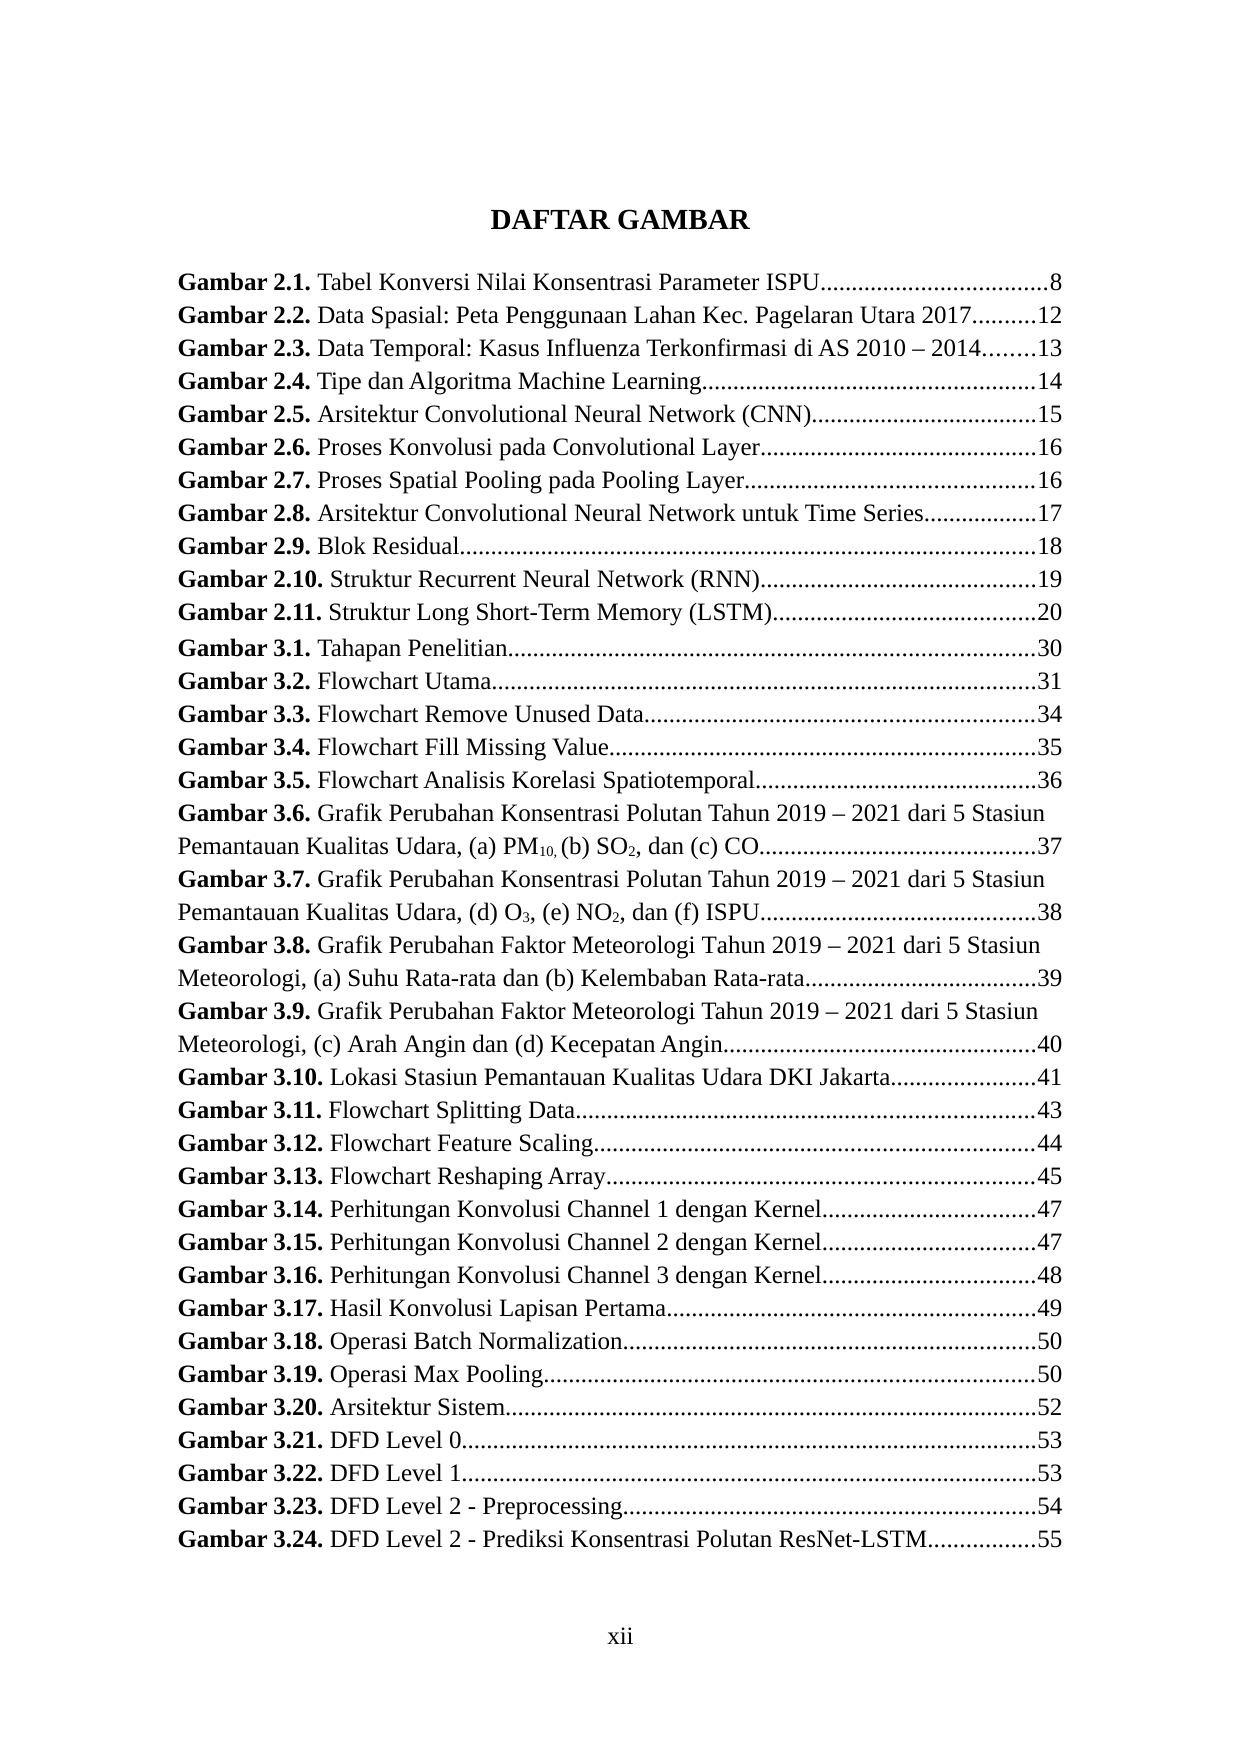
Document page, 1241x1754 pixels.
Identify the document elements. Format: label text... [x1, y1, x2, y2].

text Gambar 3.21. DFD Level 0 53 [177, 1425, 1063, 1454]
text Gambar 3.8. Grafik Perubahan Faktor Meteorologi Tahun 2019 – 2021 dari 5 Stasiun Meteorologi, (a) Suhu Rata-rata dan (b) Kelembaban Rata-rata 39 [177, 930, 1063, 992]
text Gambar 2.8. Arsitektur Convolutional Neural Network untuk Time Series 17 [177, 498, 1063, 527]
text Gambar 2.6. Proses Konvolusi pada Convolutional Layer 16 [177, 432, 1063, 461]
text Gambar 3.11. Flowchart Splitting Data 43 [177, 1095, 1063, 1124]
text Gambar 2.11. Struktur Long Short-Term Memory (LSTM) 20 [177, 597, 1063, 626]
text Gambar 2.1. Tabel Konversi Nilai Konsentrasi Parameter ISPU 8 [177, 267, 1063, 296]
text Gambar 3.23. DFD Level 2 - Preprocessing 54 [177, 1491, 1063, 1520]
text Gambar 3.9. Grafik Perubahan Faktor Meteorologi Tahun 2019 – 2021 dari 5 Stasiun Meteorologi, (c) Arah Angin dan (d) Kecepatan Angin 40 [177, 996, 1063, 1058]
text Gambar 3.10. Lokasi Stasiun Pemantauan Kualitas Udara DKI Jakarta 41 [177, 1062, 1063, 1091]
text Gambar 3.22. DFD Level 1 53 [177, 1458, 1063, 1487]
text Gambar 2.2. Data Spasial: Peta Penggunaan Lahan Kec. Pagelaran Utara 2017 12 [177, 300, 1063, 328]
text Gambar 3.12. Flowchart Feature Scaling 44 [177, 1128, 1063, 1157]
text Gambar 3.3. Flowchart Remove Unused Data 34 [177, 699, 1063, 727]
subtitle DAFTAR GAMBAR [177, 202, 1063, 236]
text Gambar 3.4. Flowchart Fill Missing Value 35 [177, 732, 1063, 761]
text Gambar 3.7. Grafik Perubahan Konsentrasi Polutan Tahun 2019 – 2021 dari 5 Stasiun Pemantauan Kualitas Udara, (d) O3, (e) NO2, dan (f) ISPU 38 [177, 864, 1063, 926]
text Gambar 3.1. Tahapan Penelitian 30 [177, 633, 1063, 661]
text Gambar 2.7. Proses Spatial Pooling pada Pooling Layer 16 [177, 465, 1063, 494]
text Gambar 3.17. Hasil Konvolusi Lapisan Pertama 49 [177, 1293, 1063, 1322]
text Gambar 3.6. Grafik Perubahan Konsentrasi Polutan Tahun 2019 – 2021 dari 5 Stasiun Pemantauan Kualitas Udara, (a) PM10, (b) SO2, dan (c) CO 37 [177, 798, 1063, 859]
text Gambar 2.4. Tipe dan Algoritma Machine Learning 14 [177, 366, 1063, 394]
text Gambar 3.14. Perhitungan Konvolusi Channel 1 dengan Kernel 47 [177, 1194, 1063, 1223]
text Gambar 2.9. Blok Residual 18 [177, 531, 1063, 560]
text Gambar 3.16. Perhitungan Konvolusi Channel 3 dengan Kernel 48 [177, 1260, 1063, 1289]
text Gambar 3.18. Operasi Batch Normalization 50 [177, 1326, 1063, 1355]
text Gambar 2.3. Data Temporal: Kasus Influenza Terkonfirmasi di AS 2010 – 2014 13 [177, 333, 1063, 362]
text Gambar 3.24. DFD Level 2 - Prediksi Konsentrasi Polutan ResNet-LSTM 55 [177, 1524, 1063, 1553]
text Gambar 2.10. Struktur Recurrent Neural Network (RNN) 19 [177, 564, 1063, 593]
text Gambar 3.5. Flowchart Analisis Korelasi Spatiotemporal 36 [177, 765, 1063, 793]
text Gambar 3.20. Arsitektur Sistem 52 [177, 1392, 1063, 1421]
text Gambar 3.15. Perhitungan Konvolusi Channel 2 dengan Kernel 47 [177, 1227, 1063, 1256]
text Gambar 3.2. Flowchart Utama 31 [177, 666, 1063, 694]
text Gambar 3.19. Operasi Max Pooling 50 [177, 1359, 1063, 1388]
text Gambar 3.13. Flowchart Reshaping Array 45 [177, 1161, 1063, 1190]
text Gambar 2.5. Arsitektur Convolutional Neural Network (CNN) 15 [177, 399, 1063, 428]
